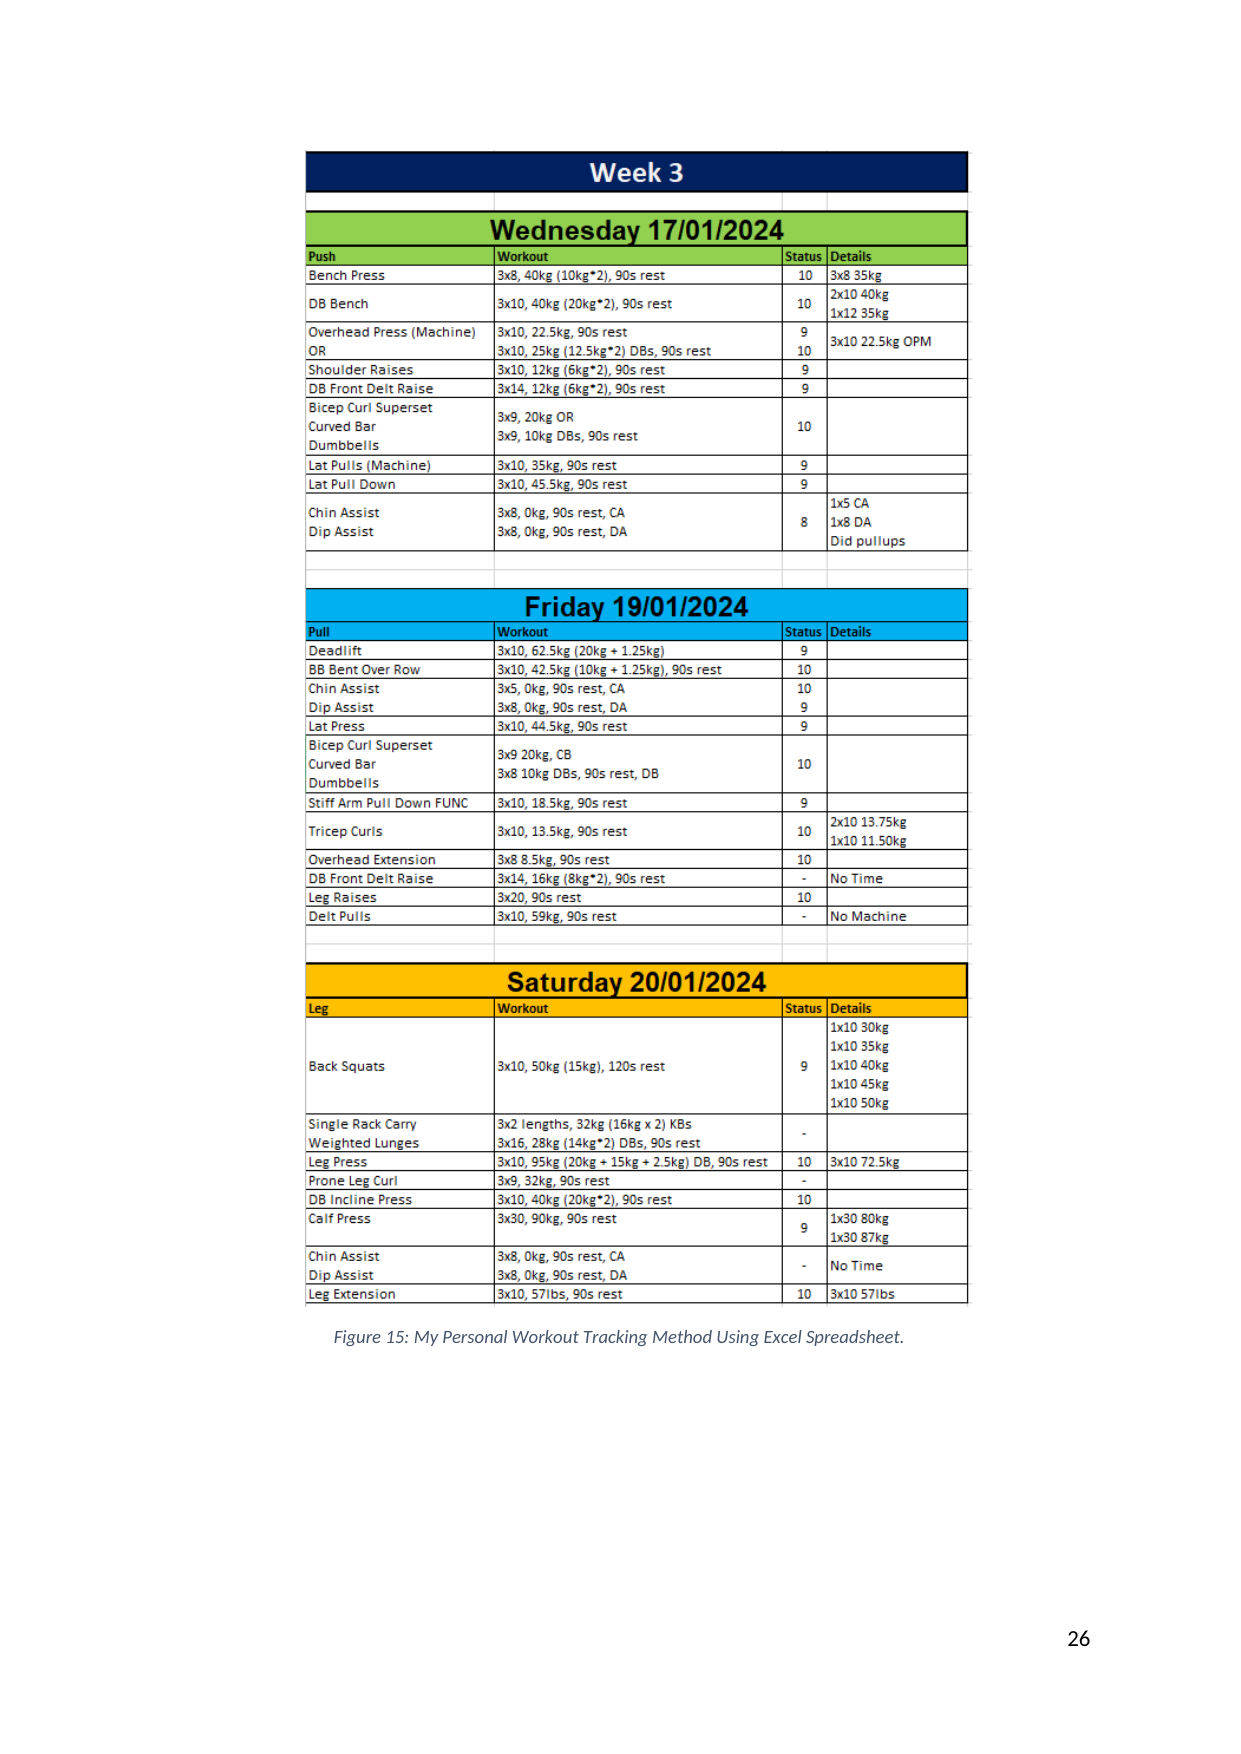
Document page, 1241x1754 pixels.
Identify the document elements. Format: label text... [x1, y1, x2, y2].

picture [305, 150, 973, 1307]
text Figure 15: My Personal Workout Tracking Method Using Excel Spreadsheet. [150, 1325, 1090, 1348]
